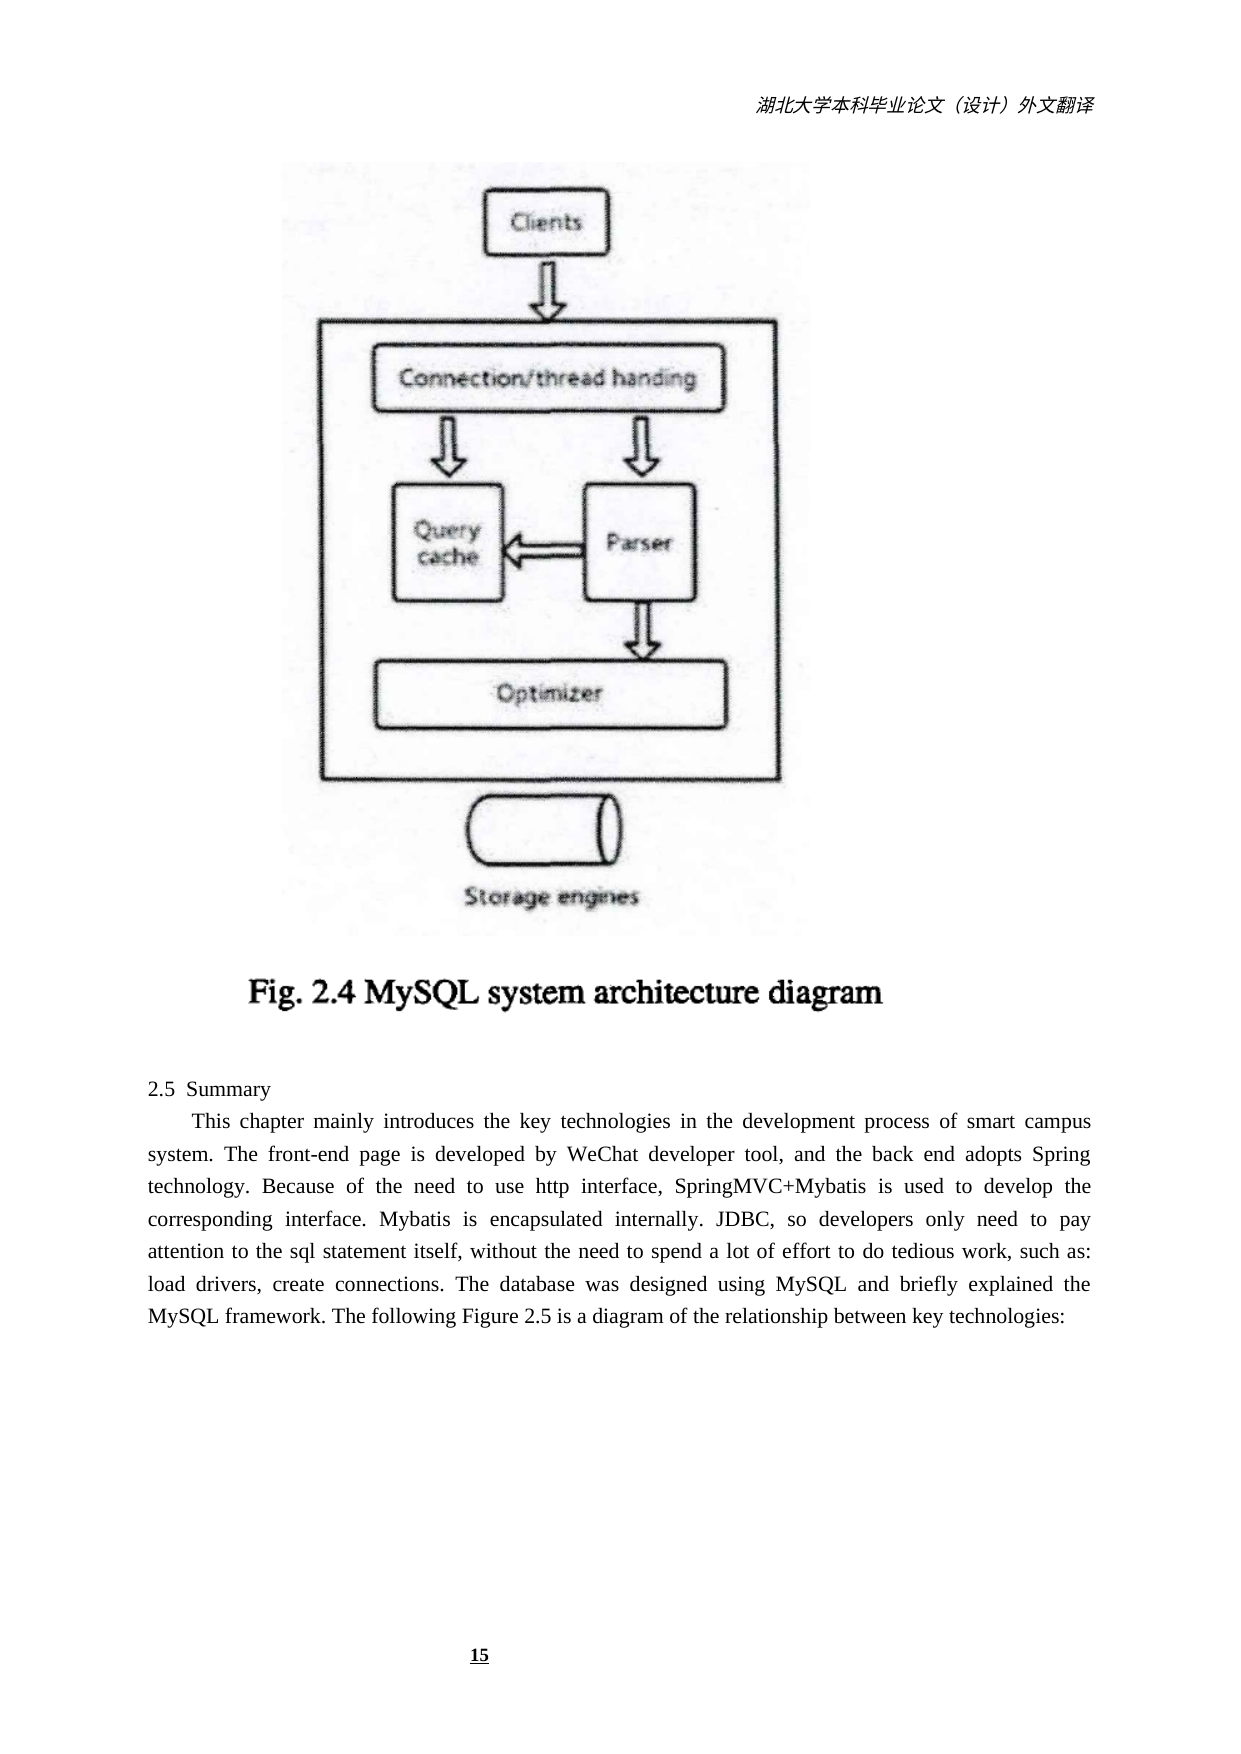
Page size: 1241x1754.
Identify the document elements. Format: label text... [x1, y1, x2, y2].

list 2.5 Summary [148, 1072, 1093, 1104]
list This chapter mainly introduces the key technologies in the development process of smart campus system. The front-end page is developed by WeChat developer tool, and the back end adopts Spring technology. Because of the need to use http interface, SpringMVC+Mybatis is used to develop the corresponding interface. Mybatis is encapsulated internally. JDBC, so developers only need to pay attention to the sql statement itself, without the need to spend a lot of effort to do tedious work, such as: load drivers, create connections. The database was designed using MySQL and briefly explained the MySQL framework. The following Figure 2.5 is a diagram of the relationship between key technologies: [148, 1104, 1093, 1332]
picture [147, 162, 952, 1055]
